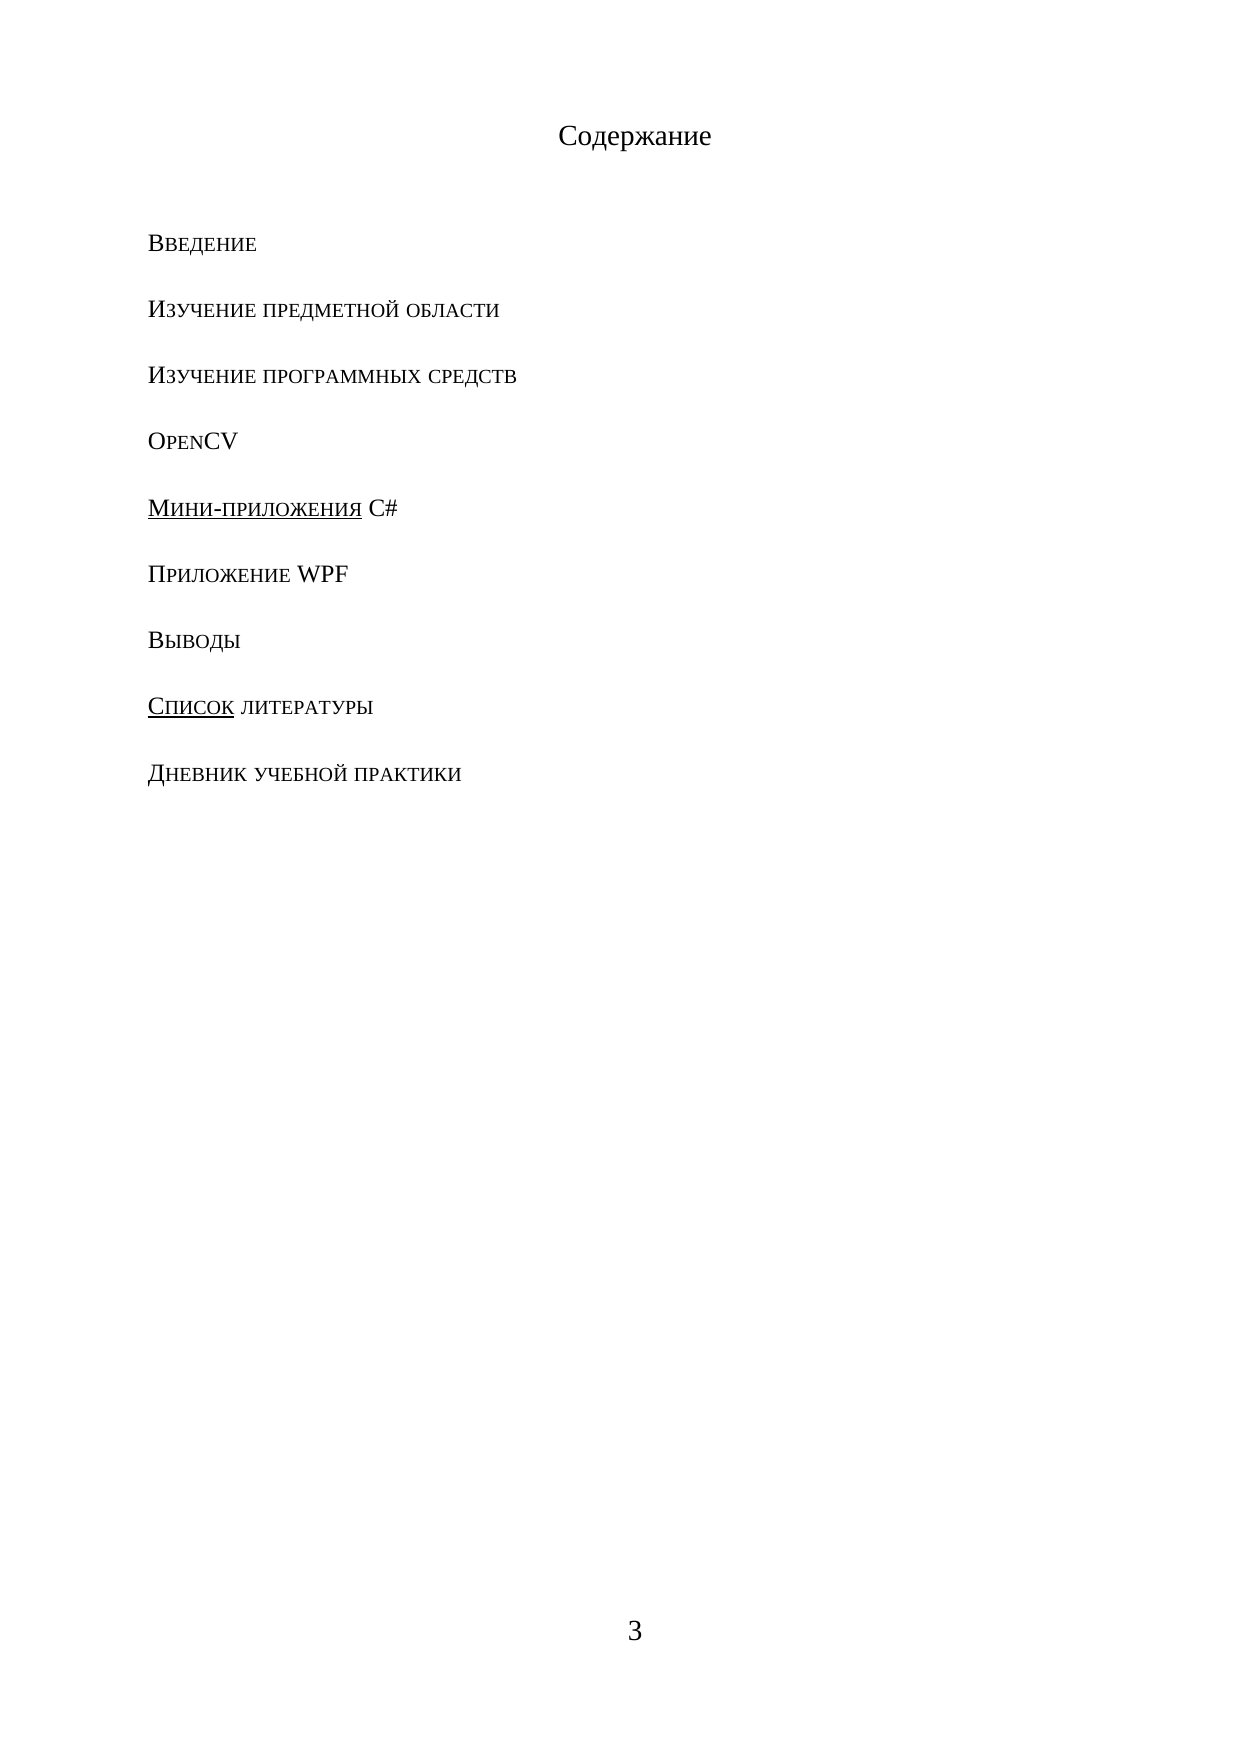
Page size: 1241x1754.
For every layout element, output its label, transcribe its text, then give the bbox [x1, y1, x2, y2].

text Изучение предметной области [148, 294, 1122, 323]
text Мини-приложения C# [148, 493, 1122, 521]
text Приложение WPF [148, 559, 1122, 588]
text Дневник учебной практики [148, 758, 1122, 786]
text Введение [148, 228, 1122, 256]
text Список литературы [148, 691, 1122, 720]
text OpenCV [148, 426, 1122, 455]
text Содержание [148, 118, 1122, 152]
text Изучение программных средств [148, 360, 1122, 389]
text Выводы [148, 625, 1122, 654]
